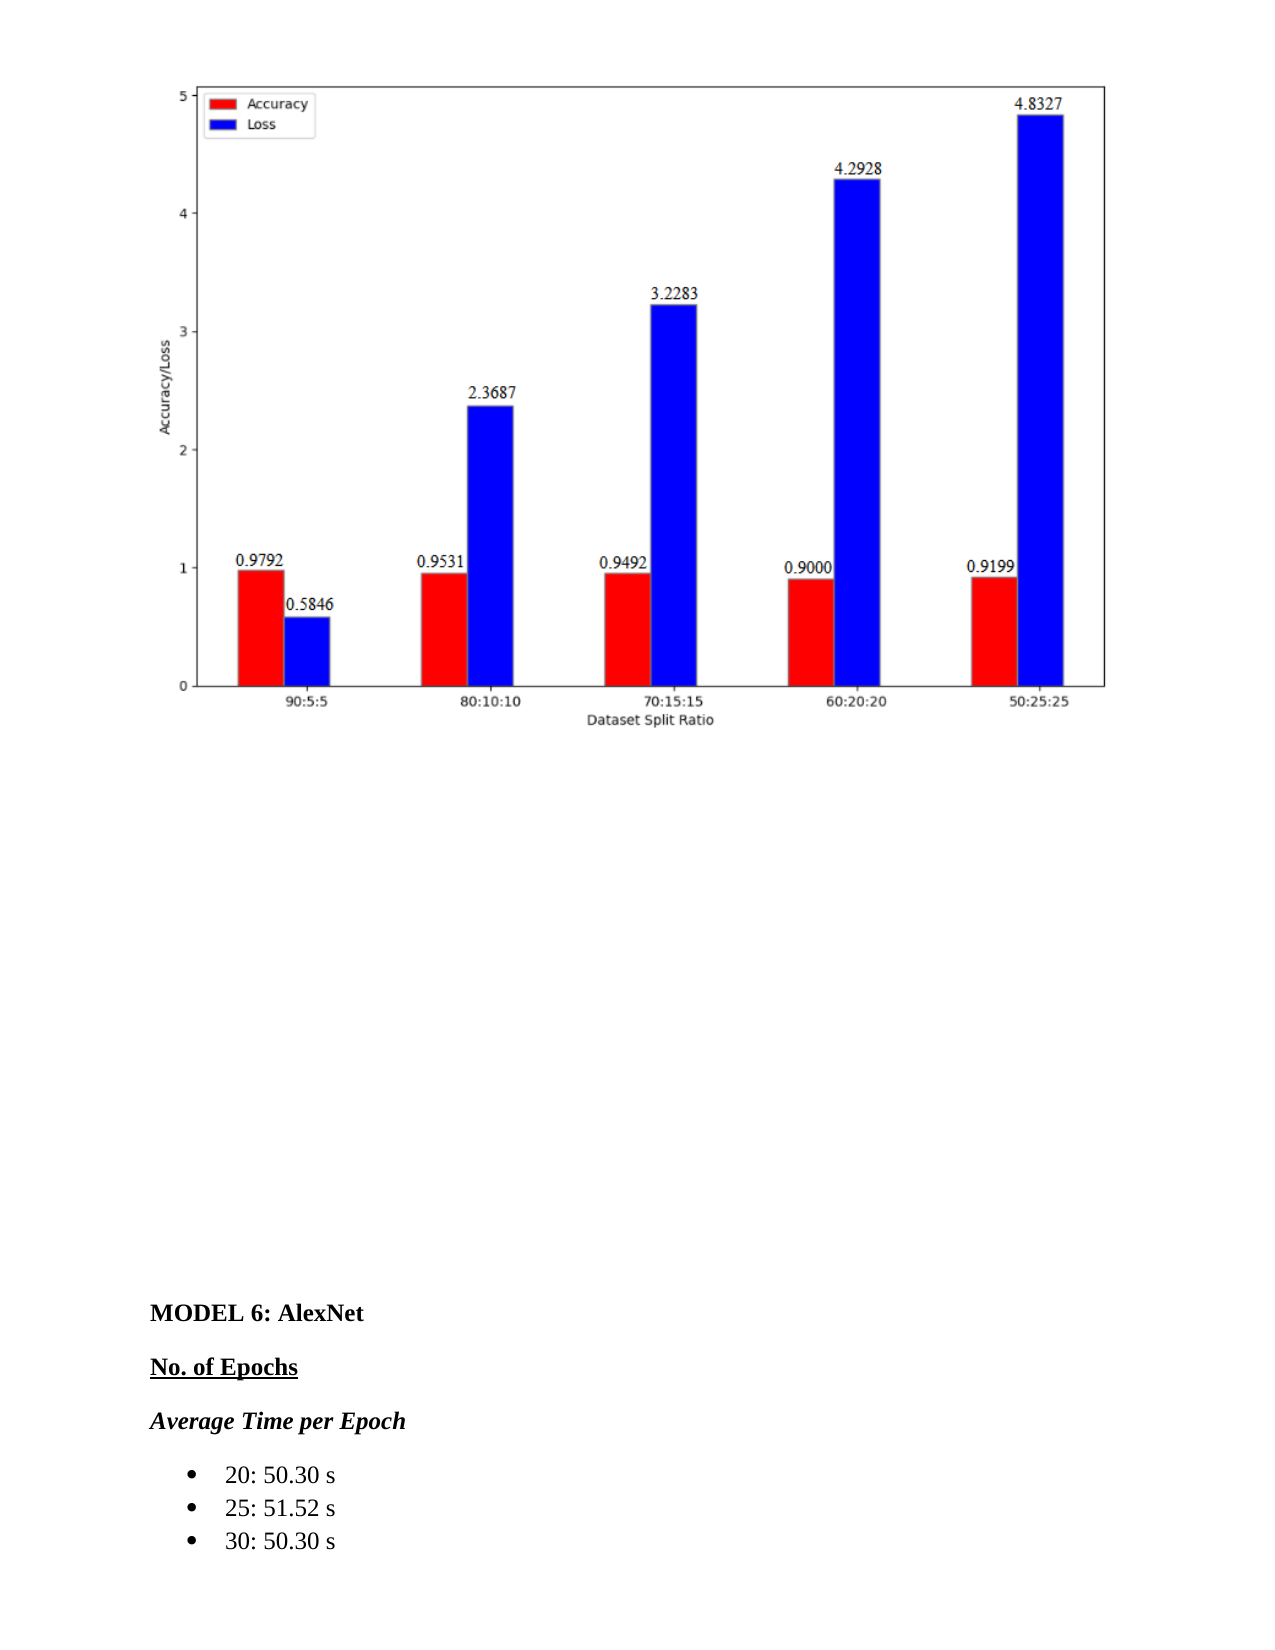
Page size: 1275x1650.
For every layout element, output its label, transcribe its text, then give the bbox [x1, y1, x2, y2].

list 30: 50.30 s [187, 1526, 1125, 1555]
text MODEL 6: AlexNet [150, 1298, 1125, 1327]
text Average Time per Epoch [150, 1406, 1125, 1435]
picture [150, 73, 1125, 735]
text No. of Epochs [150, 1352, 1125, 1381]
list 25: 51.52 s [187, 1493, 1125, 1522]
list 20: 50.30 s [187, 1460, 1125, 1489]
